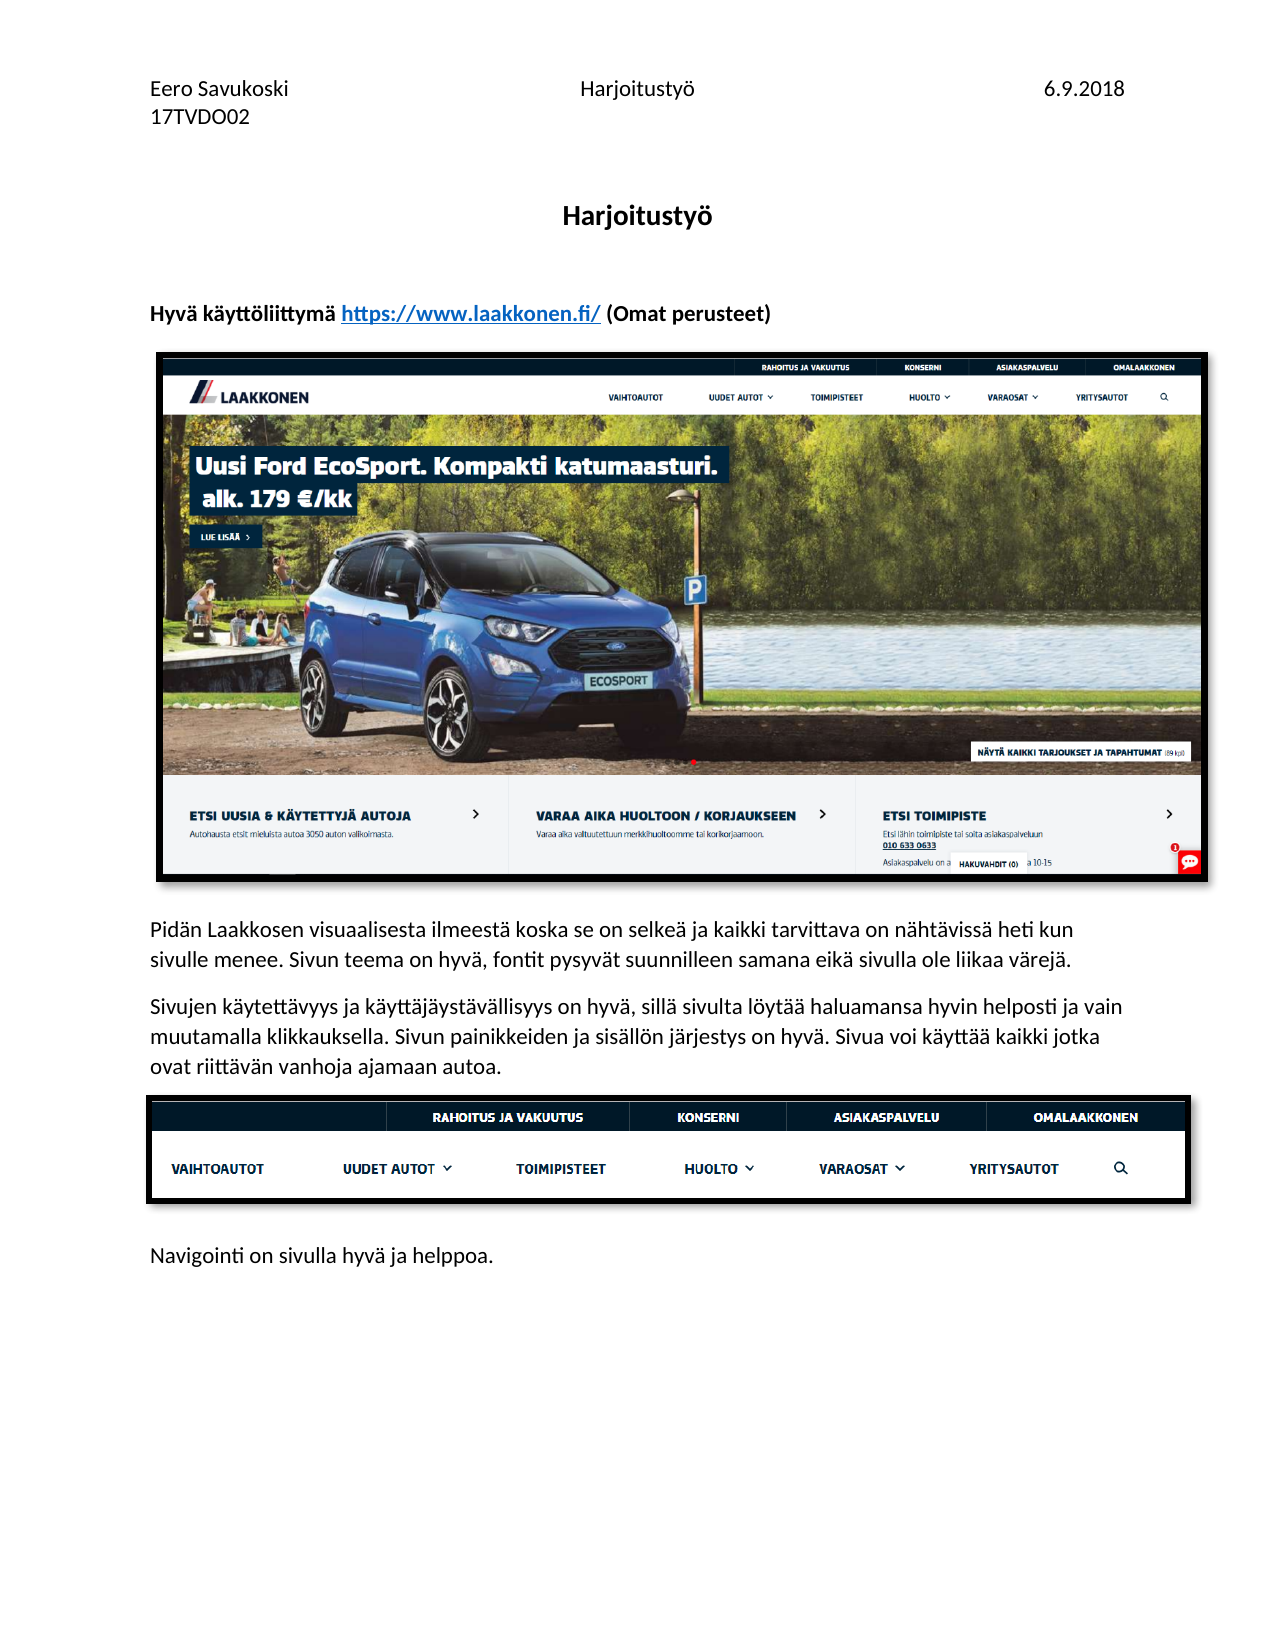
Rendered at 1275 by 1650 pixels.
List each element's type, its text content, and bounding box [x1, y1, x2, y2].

picture [163, 358, 1201, 875]
text Pidän Laakkosen visuaalisesta ilmeestä koska se on selkeä ja kaikki tarvittava on nähtävissä heti kun sivulle menee. Sivun teema on hyvä, fontit pysyvät suunnilleen samana eikä sivulla ole liikaa värejä. [150, 915, 1125, 973]
picture [152, 1101, 1185, 1198]
text Sivujen käytettävyys ja käyttäjäystävällisyys on hyvä, sillä sivulta löytää haluamansa hyvin helposti ja vain muutamalla klikkauksella. Sivun painikkeiden ja sisällön järjestys on hyvä. Sivua voi käyttää kaikki jotka ovat riittävän vanhoja ajamaan autoa. [150, 992, 1125, 1080]
text Harjoitustyö [150, 197, 1125, 232]
text Hyvä käyttöliittymä https://www.laakkonen.fi/ (Omat perusteet) [150, 299, 1125, 327]
text Navigointi on sivulla hyvä ja helppoa. [150, 1211, 1125, 1269]
